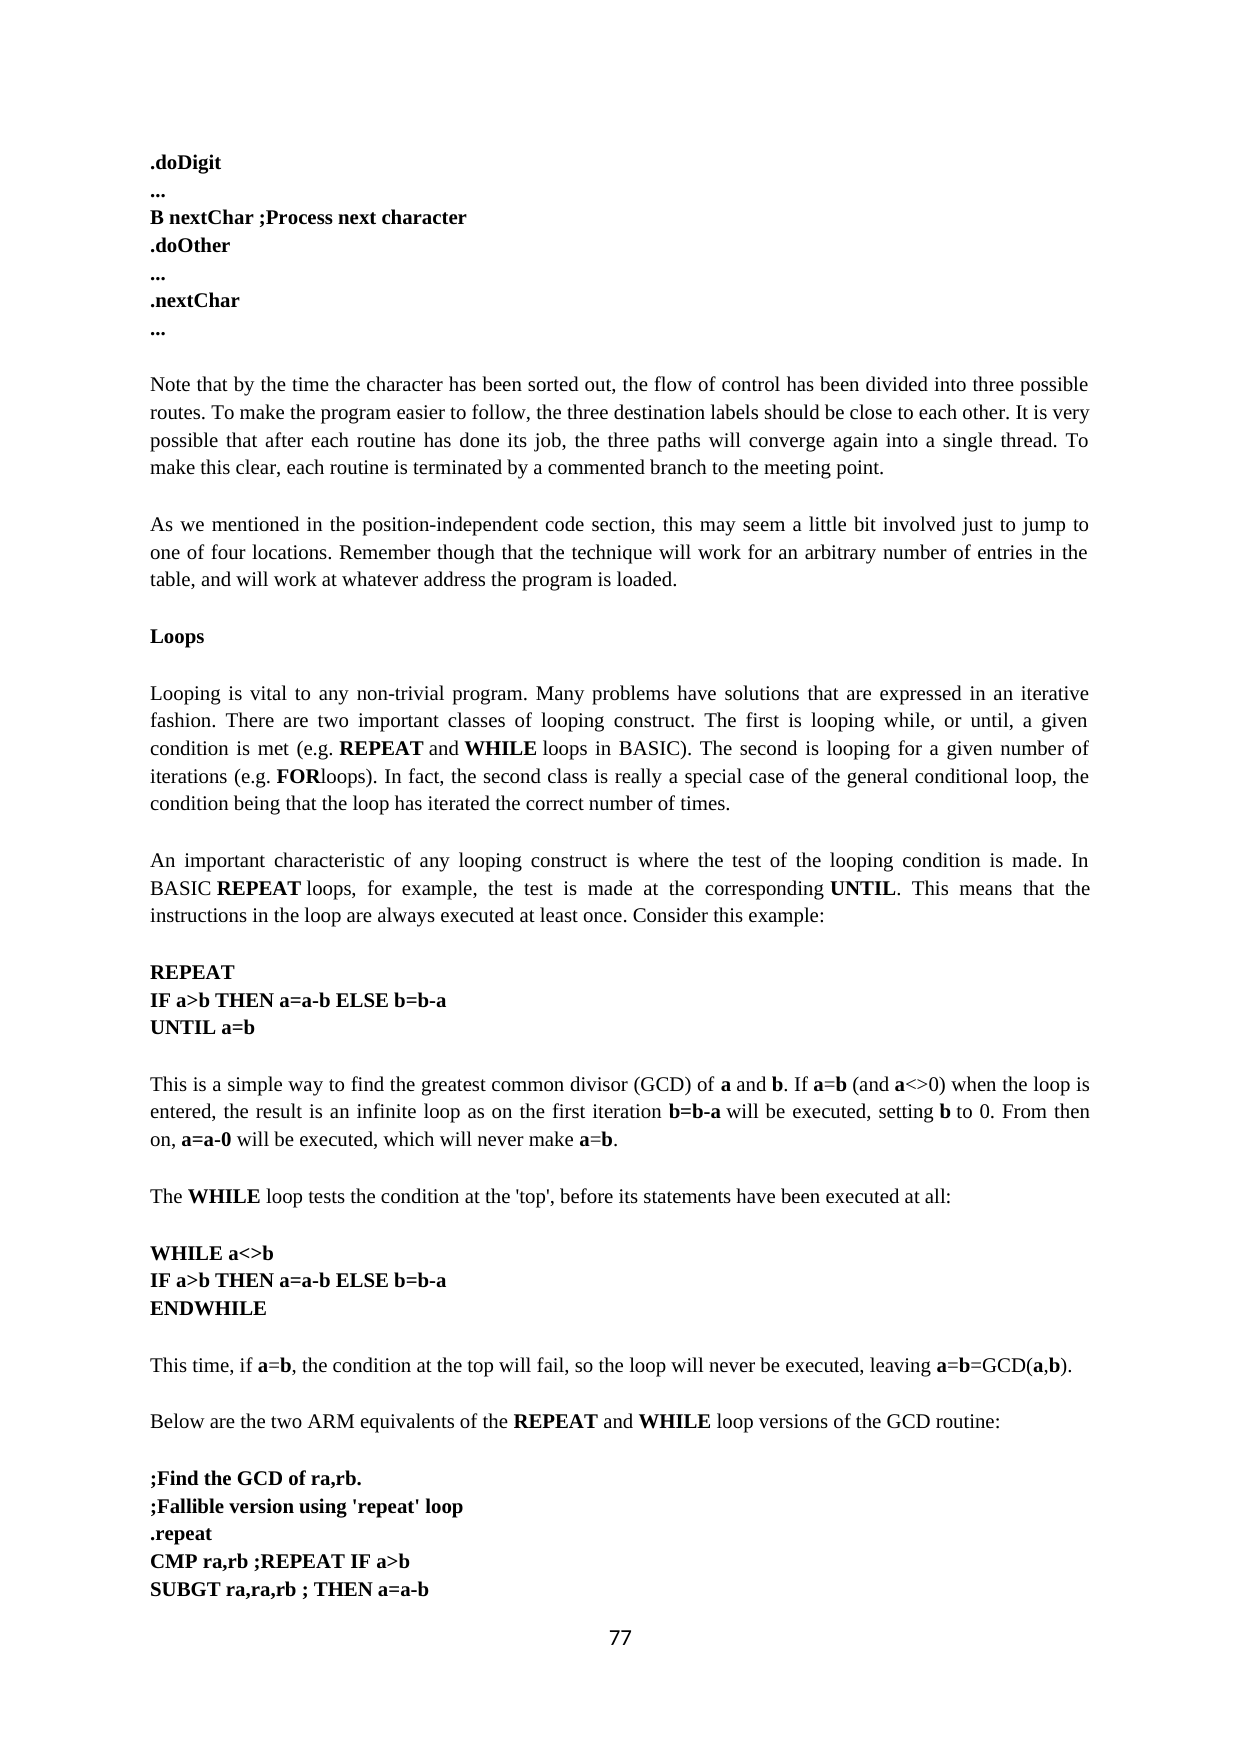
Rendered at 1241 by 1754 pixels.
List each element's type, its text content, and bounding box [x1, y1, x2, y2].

text Below are the two ARM equivalents of the REPEAT and WHILE loop versions of the GCD routine: [150, 1409, 1090, 1433]
text As we mentioned in the position-independent code section, this may seem a little bit involved just to jump to one of four locations. Remember though that the technique will work for an arbitrary number of entries in the table, and will work at whatever address the program is loaded. [150, 512, 1090, 591]
text Loops [150, 624, 1090, 648]
text Looping is vital to any non-trivial program. Many problems have solutions that are expressed in an iterative fashion. There are two important classes of looping construct. The first is looping while, or until, a given condition is met (e.g. REPEAT and WHILE loops in BASIC). The second is looping for a given number of iterations (e.g. FORloops). In fact, the second class is really a special case of the general conditional loop, the condition being that the loop has iterated the correct number of times. [150, 681, 1090, 815]
text This time, if a=b, the condition at the top will fail, so the loop will never be executed, leaving a=b=GCD(a,b). [150, 1353, 1090, 1377]
text REPEAT IF a>b THEN a=a-b ELSE b=b-a UNTIL a=b [150, 960, 1090, 1039]
text Note that by the time the character has been sorted out, the flow of control has been divided into three possible routes. To make the program easier to follow, the three destination labels should be close to each other. It is very possible that after each routine has done its job, the three paths will converge again into a single thread. To make this clear, each routine is terminated by a commented branch to the meeting point. [150, 372, 1090, 479]
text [150, 1466, 1090, 1601]
text WHILE a<>b IF a>b THEN a=a-b ELSE b=b-a ENDWHILE [150, 1241, 1090, 1320]
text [150, 150, 1090, 340]
text The WHILE loop tests the condition at the 'top', before its statements have been executed at all: [150, 1184, 1090, 1208]
text An important characteristic of any looping construct is where the test of the looping condition is made. In BASIC REPEAT loops, for example, the test is made at the corresponding UNTIL. This means that the instructions in the loop are always executed at least once. Consider this example: [150, 848, 1090, 927]
text This is a simple way to find the greatest common divisor (GCD) of a and b. If a=b (and a<>0) when the loop is entered, the result is an infinite loop as on the first iteration b=b-a will be executed, setting b to 0. From then on, a=a-0 will be executed, which will never make a=b. [150, 1072, 1090, 1151]
